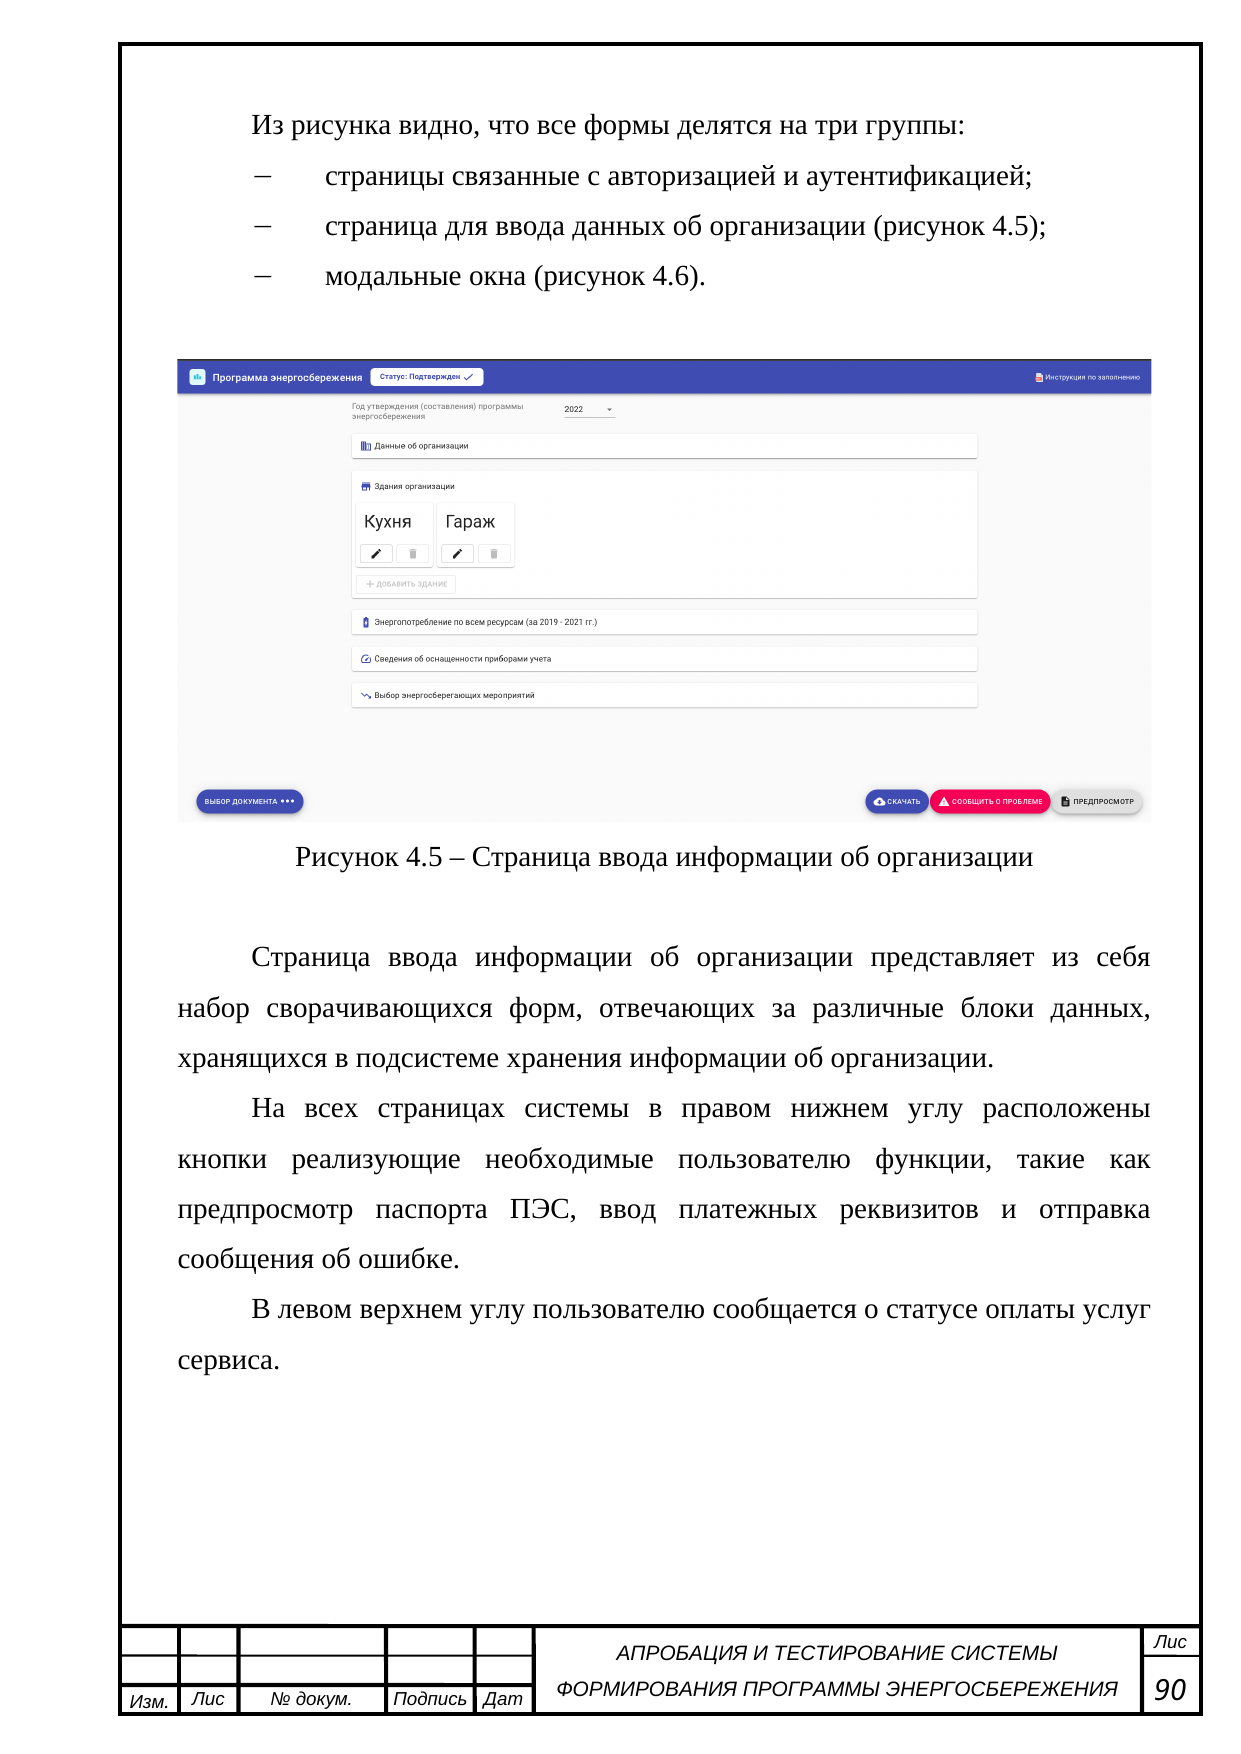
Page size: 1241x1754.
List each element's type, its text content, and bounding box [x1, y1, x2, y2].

text Из рисунка видно, что все формы делятся на три группы: [177, 107, 1152, 141]
text Страница ввода информации об организации представляет из себя набор сворачивающихся форм, отвечающих за различные блоки данных, хранящихся в подсистеме хранения информации об организации. [177, 939, 1152, 1074]
list модальные окна (рисунок 4.6). [177, 258, 1152, 292]
text На всех страницах системы в правом нижнем углу расположены кнопки реализующие необходимые пользователю функции, такие как предпросмотр паспорта ПЭС, ввод платежных реквизитов и отправка сообщения об ошибке. [177, 1090, 1152, 1275]
picture [177, 359, 1152, 822]
list страница для ввода данных об организации (рисунок 4.5); [177, 208, 1152, 242]
text В левом верхнем углу пользователю сообщается о статусе оплаты услуг сервиса. [177, 1292, 1152, 1376]
list страницы связанные с авторизацией и аутентификацией; [177, 158, 1152, 191]
text Рисунок 4.5 – Страница ввода информации об организации [177, 839, 1152, 872]
